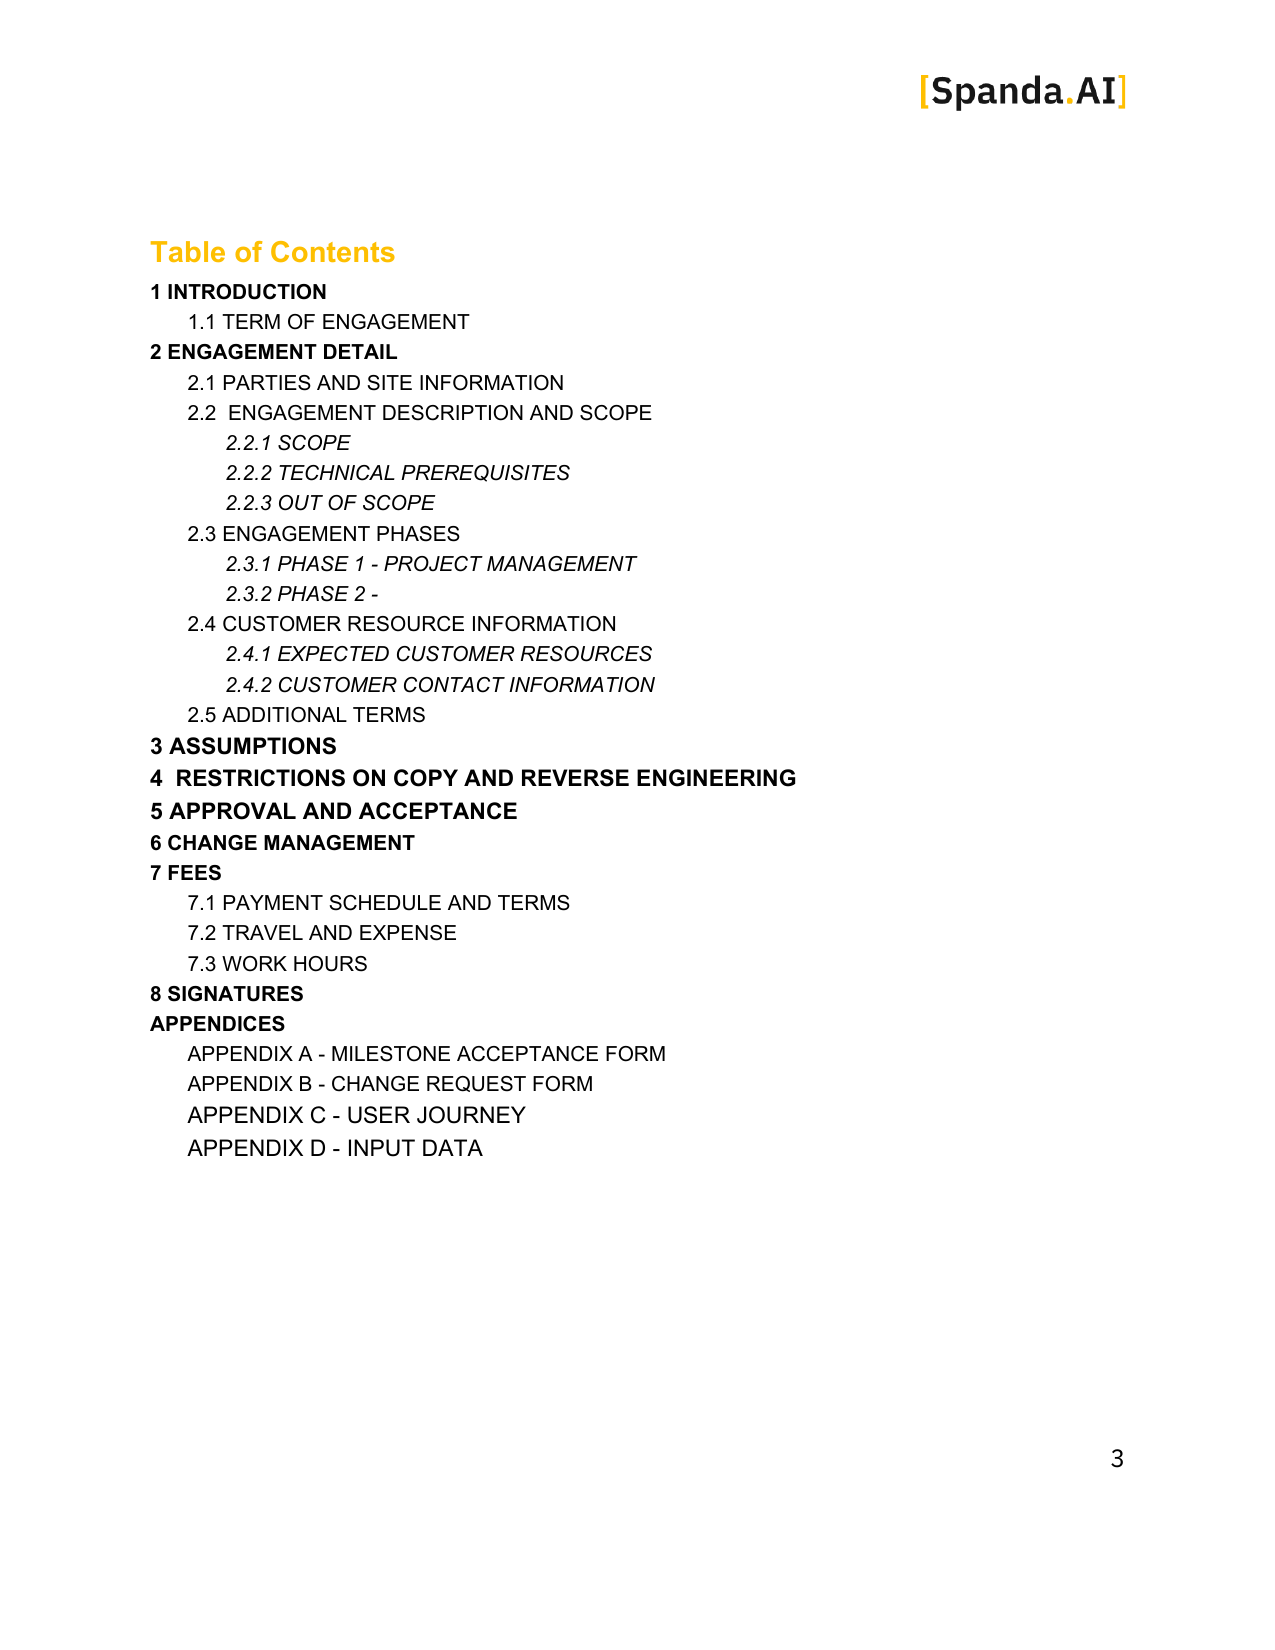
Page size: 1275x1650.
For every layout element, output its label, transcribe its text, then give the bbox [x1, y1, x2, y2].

text Table of Contents [150, 235, 1125, 268]
picture [921, 75, 1125, 111]
